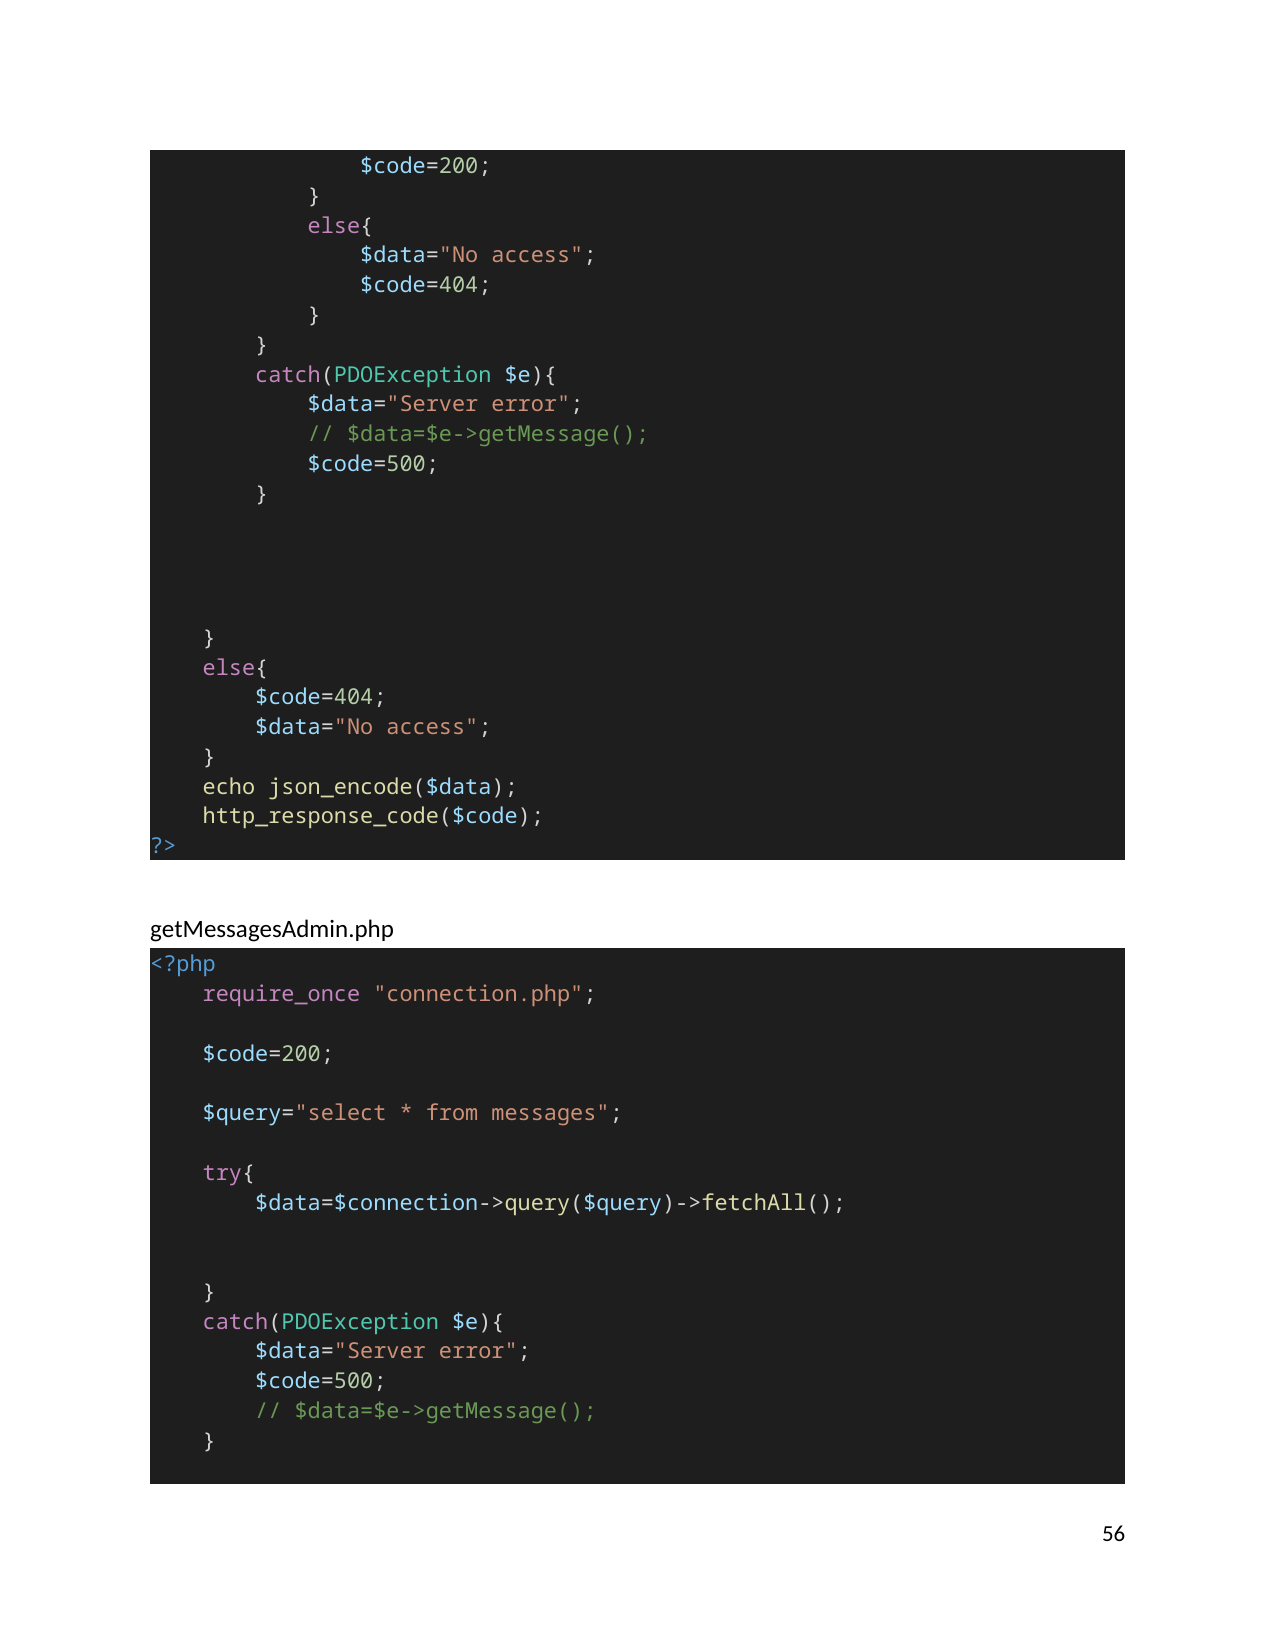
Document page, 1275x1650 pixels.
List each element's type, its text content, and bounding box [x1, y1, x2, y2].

text $code=500; [150, 448, 1125, 478]
text // $data=$e->getMessage(); [150, 418, 1125, 448]
text } [150, 741, 1125, 771]
text http_response_code($code); [150, 801, 1125, 830]
text $code=404; [150, 681, 1125, 711]
text try{ [150, 1157, 1125, 1186]
text $data="No access"; [150, 711, 1125, 741]
text } [150, 1276, 1125, 1306]
text $code=500; [150, 1365, 1125, 1395]
text } [150, 1425, 1125, 1454]
text // $data=$e->getMessage(); [150, 1395, 1125, 1425]
text require_once "connection.php"; [150, 978, 1125, 1008]
text } [150, 329, 1125, 358]
text $data=$connection->query($query)->fetchAll(); [150, 1186, 1125, 1216]
text } [150, 478, 1125, 507]
subtitle getMessagesAdmin.php [150, 913, 1125, 944]
text ?> [150, 830, 1125, 860]
text $query="select * from messages"; [150, 1097, 1125, 1127]
text $data="Server error"; [150, 1335, 1125, 1365]
text echo json_encode($data); [150, 771, 1125, 801]
text } [150, 622, 1125, 652]
text } [150, 180, 1125, 209]
text $data="Server error"; [150, 388, 1125, 418]
text catch(PDOException $e){ [150, 358, 1125, 388]
text $code=200; [150, 1037, 1125, 1067]
text $data="No access"; [150, 239, 1125, 269]
text <?php [150, 948, 1125, 978]
text } [150, 299, 1125, 329]
text else{ [150, 652, 1125, 681]
text else{ [150, 209, 1125, 239]
text $code=200; [150, 150, 1125, 180]
text $code=404; [150, 269, 1125, 299]
text catch(PDOException $e){ [150, 1306, 1125, 1335]
